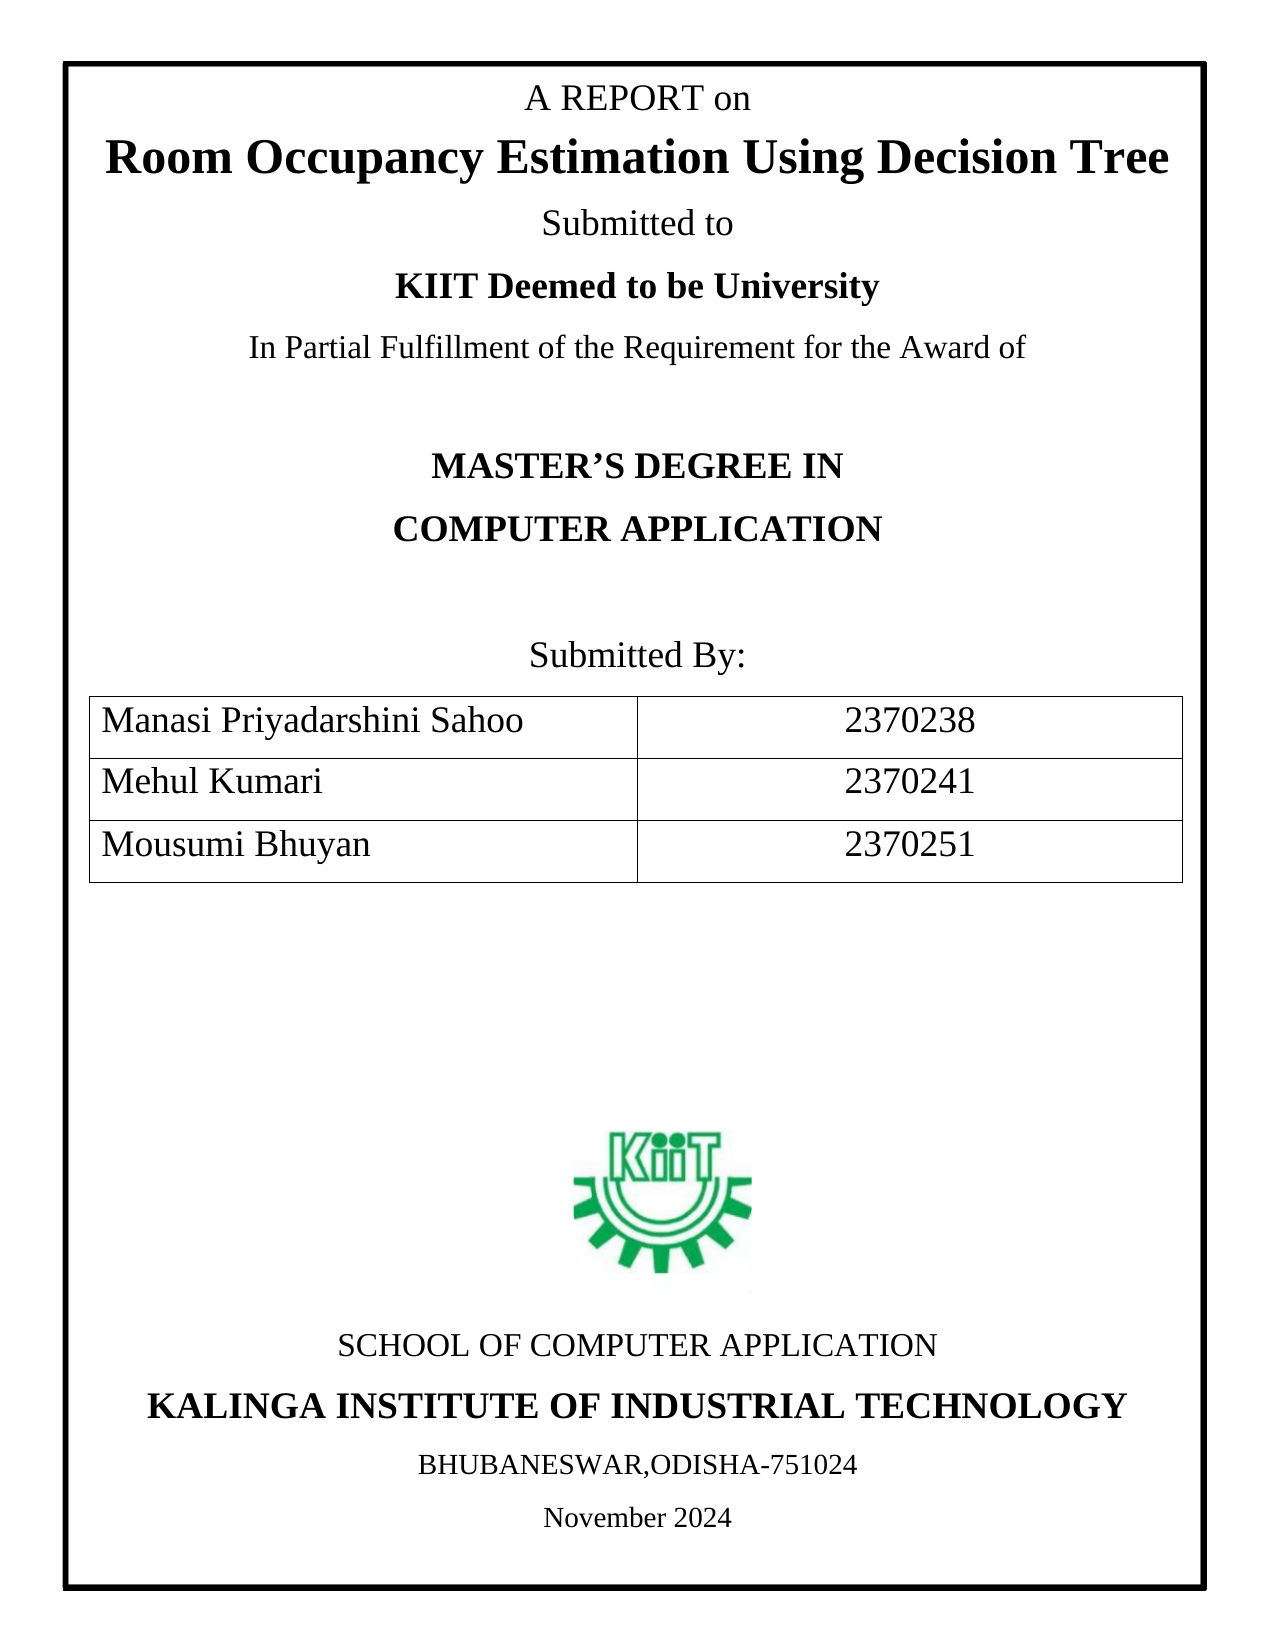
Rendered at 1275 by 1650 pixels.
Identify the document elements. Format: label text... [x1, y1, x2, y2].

table_header 2370238 [638, 697, 1182, 758]
text SCHOOL OF COMPUTER APPLICATION [75, 1326, 1200, 1364]
text A REPORT on [75, 75, 1200, 118]
text November 2024 [75, 1500, 1200, 1533]
table_cell 2370241 [638, 759, 1182, 820]
text Submitted to [75, 201, 1200, 244]
table_cell 2370251 [638, 821, 1182, 882]
text Room Occupancy Estimation Using Decision Tree [75, 126, 1200, 184]
table_cell Mousumi Bhuyan [90, 821, 637, 882]
text COMPUTER APPLICATION [75, 506, 1200, 549]
text MASTER’S DEGREE IN [75, 443, 1200, 486]
table_header Manasi Priyadarshini Sahoo [90, 697, 637, 758]
text KALINGA INSTITUTE OF INDUSTRIAL TECHNOLOGY [75, 1384, 1200, 1427]
text In Partial Fulfillment of the Requirement for the Award of [75, 327, 1200, 365]
text Submitted By: [75, 633, 1200, 676]
text BHUBANESWAR,ODISHA-751024 [75, 1447, 1200, 1480]
picture [62, 61, 1207, 1591]
text KIIT Deemed to be University [75, 264, 1200, 307]
table_cell Mehul Kumari [90, 759, 637, 820]
